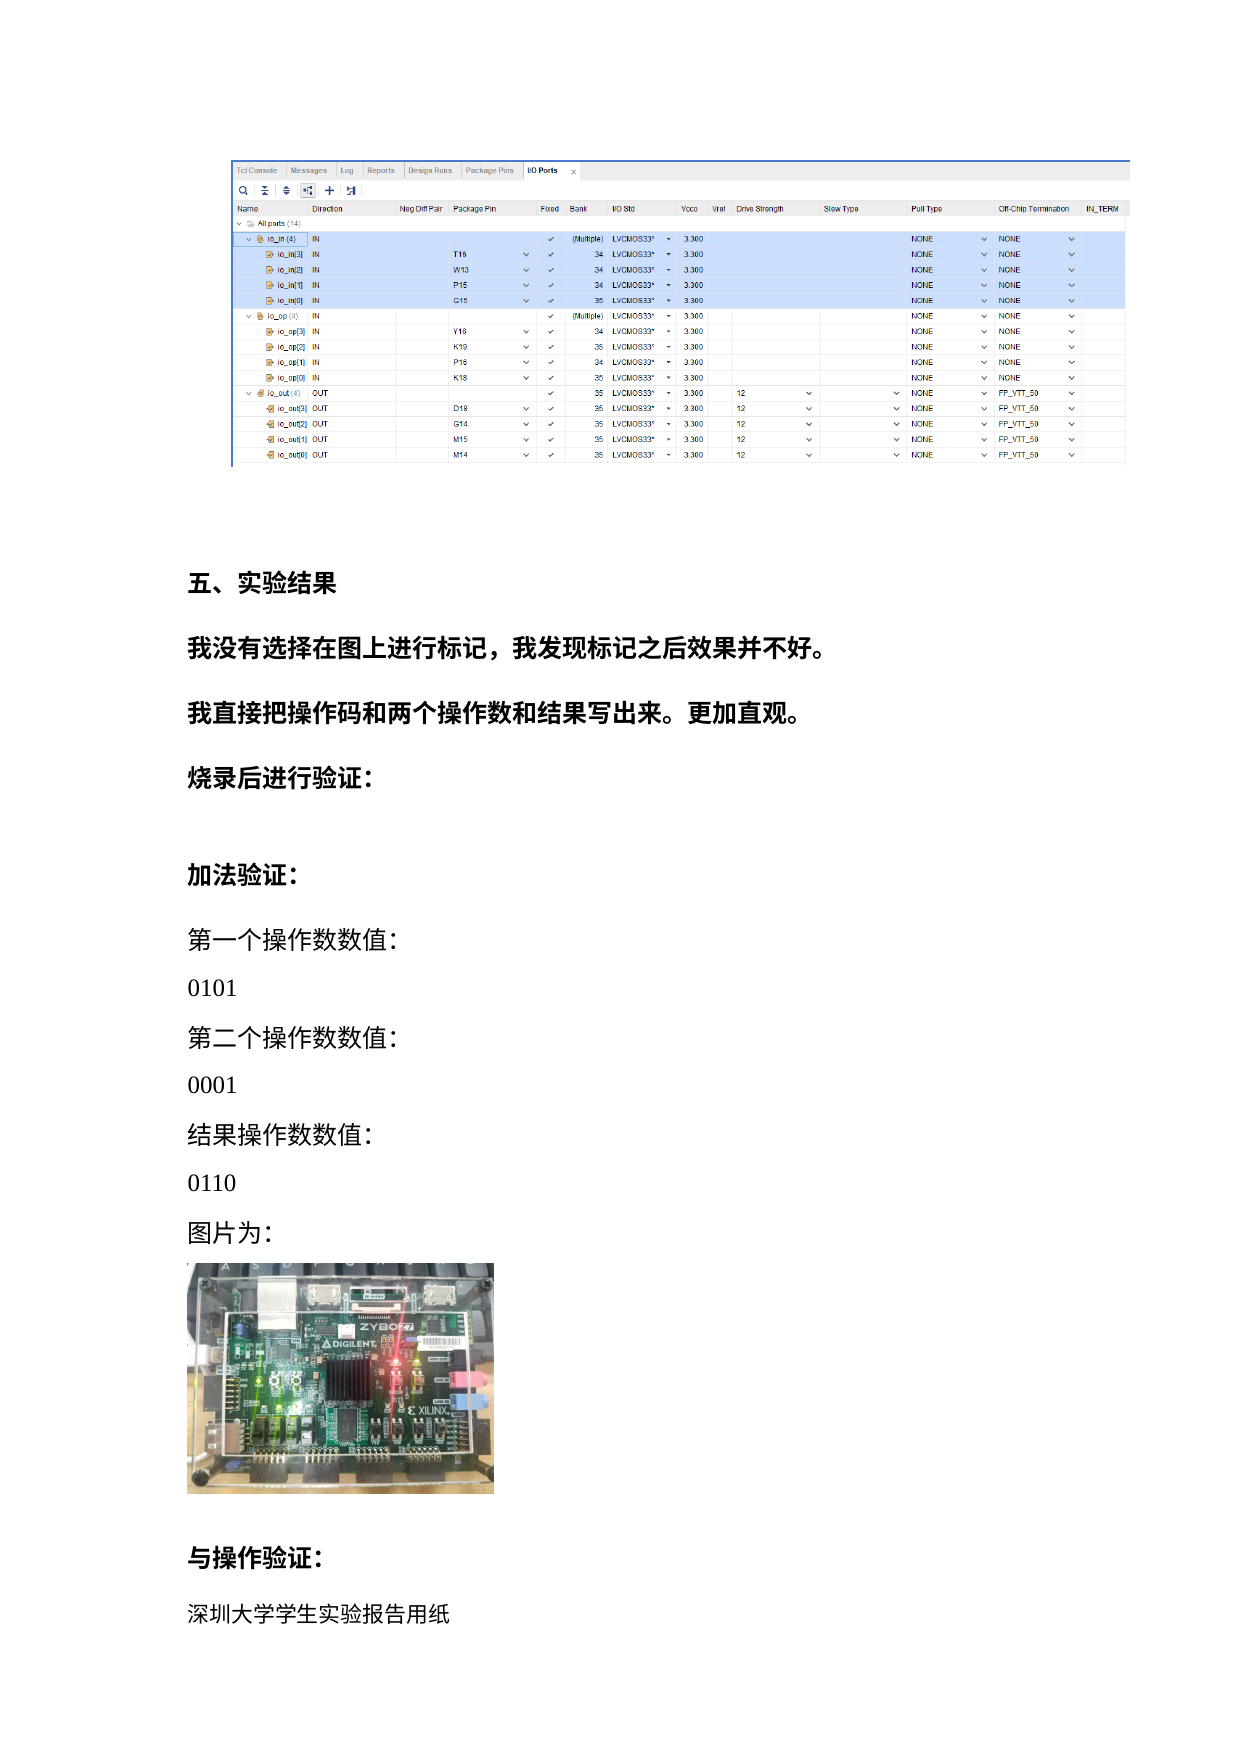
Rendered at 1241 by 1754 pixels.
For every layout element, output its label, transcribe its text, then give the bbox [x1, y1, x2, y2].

picture [187, 1263, 494, 1494]
text 烧录后进行验证： [187, 744, 1053, 809]
text 五、实验结果 [187, 549, 1053, 614]
picture [230, 158, 1130, 467]
text 第二个操作数数值： [187, 1004, 1053, 1069]
text 图片为： [187, 1199, 1053, 1264]
text 结果操作数数值： [187, 1101, 1053, 1166]
text 加法验证： [187, 841, 1053, 906]
text 第一个操作数数值： [187, 906, 1053, 971]
text 我没有选择在图上进行标记，我发现标记之后效果并不好。 [187, 614, 1053, 679]
text 0101 [187, 971, 1053, 1004]
text 与操作验证： [187, 1524, 1053, 1589]
text 我直接把操作码和两个操作数和结果写出来。更加直观。 [187, 679, 1053, 744]
text 0001 [187, 1069, 1053, 1101]
text 0110 [187, 1166, 1053, 1199]
